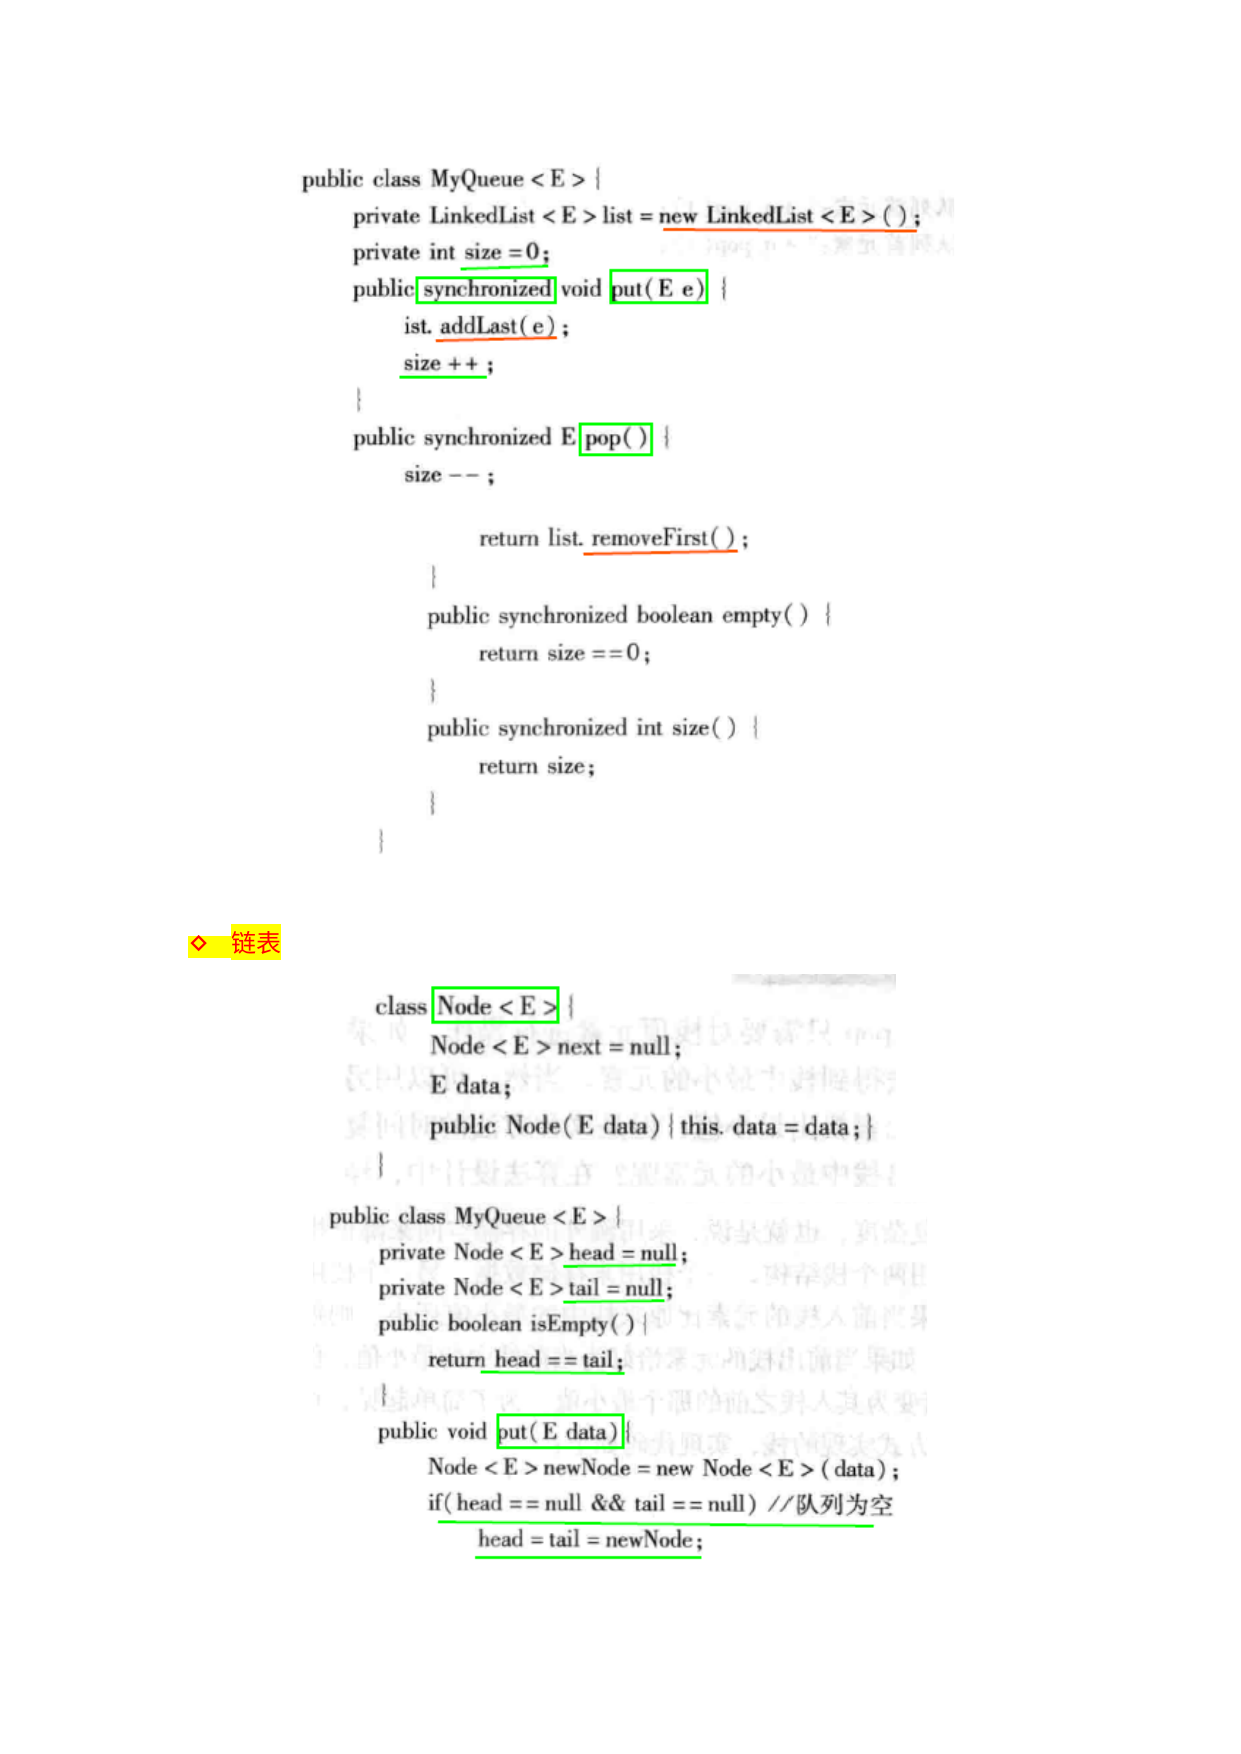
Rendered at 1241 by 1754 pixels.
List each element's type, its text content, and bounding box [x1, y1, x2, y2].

picture [343, 519, 898, 863]
picture [344, 974, 896, 1187]
picture [286, 162, 955, 493]
picture [313, 1202, 928, 1572]
list 链表 [187, 909, 1053, 974]
